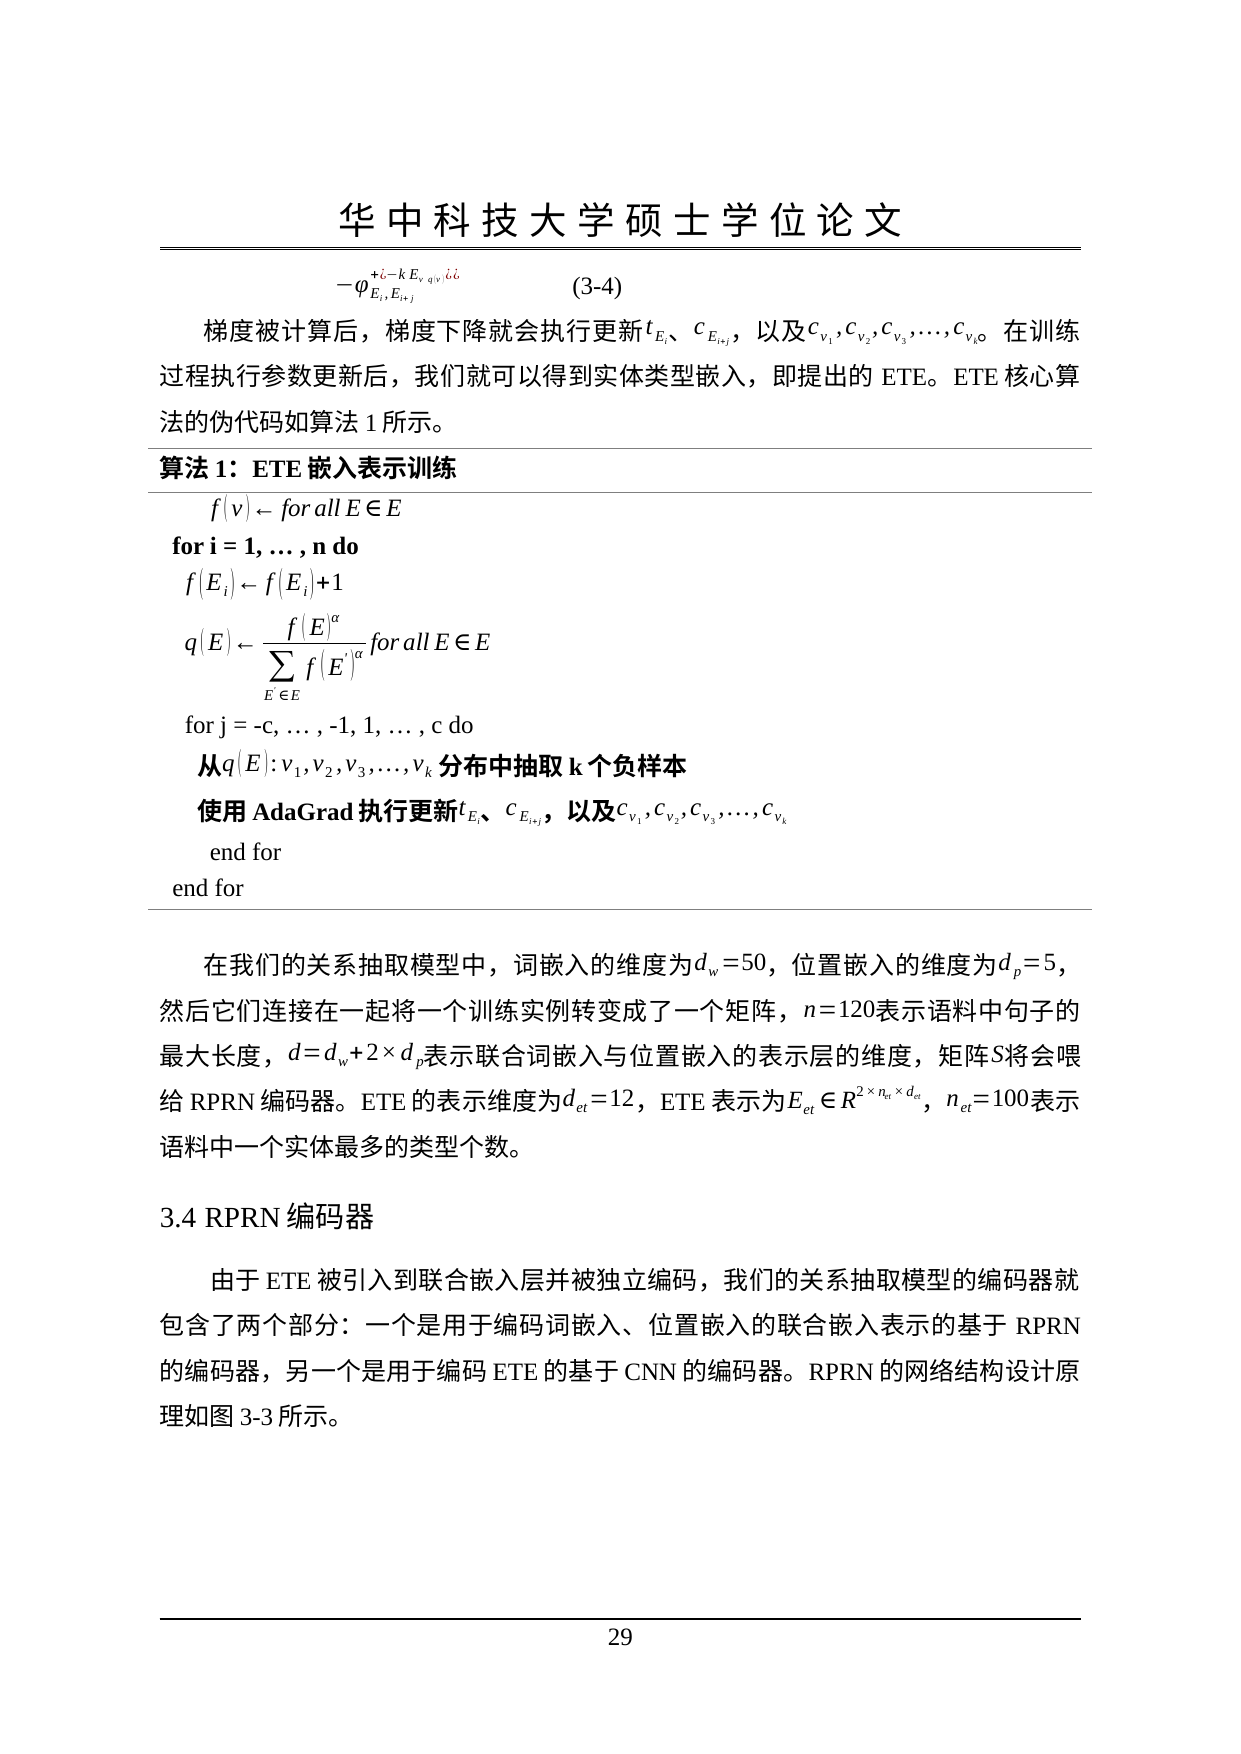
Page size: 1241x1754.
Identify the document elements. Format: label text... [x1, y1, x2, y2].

table_cell for i = 1, … , n do for j = -c, … , -1, 1, … , c do 从 分布中抽取k个负样本 使用AdaGrad执行更新、，以及 end for end for [148, 493, 1092, 909]
text (3-4) [291, 266, 1081, 304]
text 由于ETE被引入到联合嵌入层并被独立编码，我们的关系抽取模型的编码器就包含了两个部分：一个是用于编码词嵌入、位置嵌入的联合嵌入表示的基于RPRN的编码器，另一个是用于编码ETE的基于CNN的编码器。RPRN的网络结构设计原理如图3-3所示。 [159, 1261, 1081, 1433]
text 在我们的关系抽取模型中，词嵌入的维度为，位置嵌入的维度为，然后它们连接在一起将一个训练实例转变成了一个矩阵，表示语料中句子的最大长度，表示联合词嵌入与位置嵌入的表示层的维度，矩阵将会喂给RPRN编码器。ETE的表示维度为，ETE表示为，表示语料中一个实体最多的类型个数。 [159, 946, 1081, 1163]
table_header 算法1：ETE嵌入表示训练 [148, 449, 1092, 492]
subtitle RPRN编码器 [159, 1193, 1081, 1235]
text 梯度被计算后，梯度下降就会执行更新、，以及。在训练过程执行参数更新后，我们就可以得到实体类型嵌入，即提出的ETE。ETE核心算法的伪代码如算法1所示。 [159, 312, 1081, 438]
